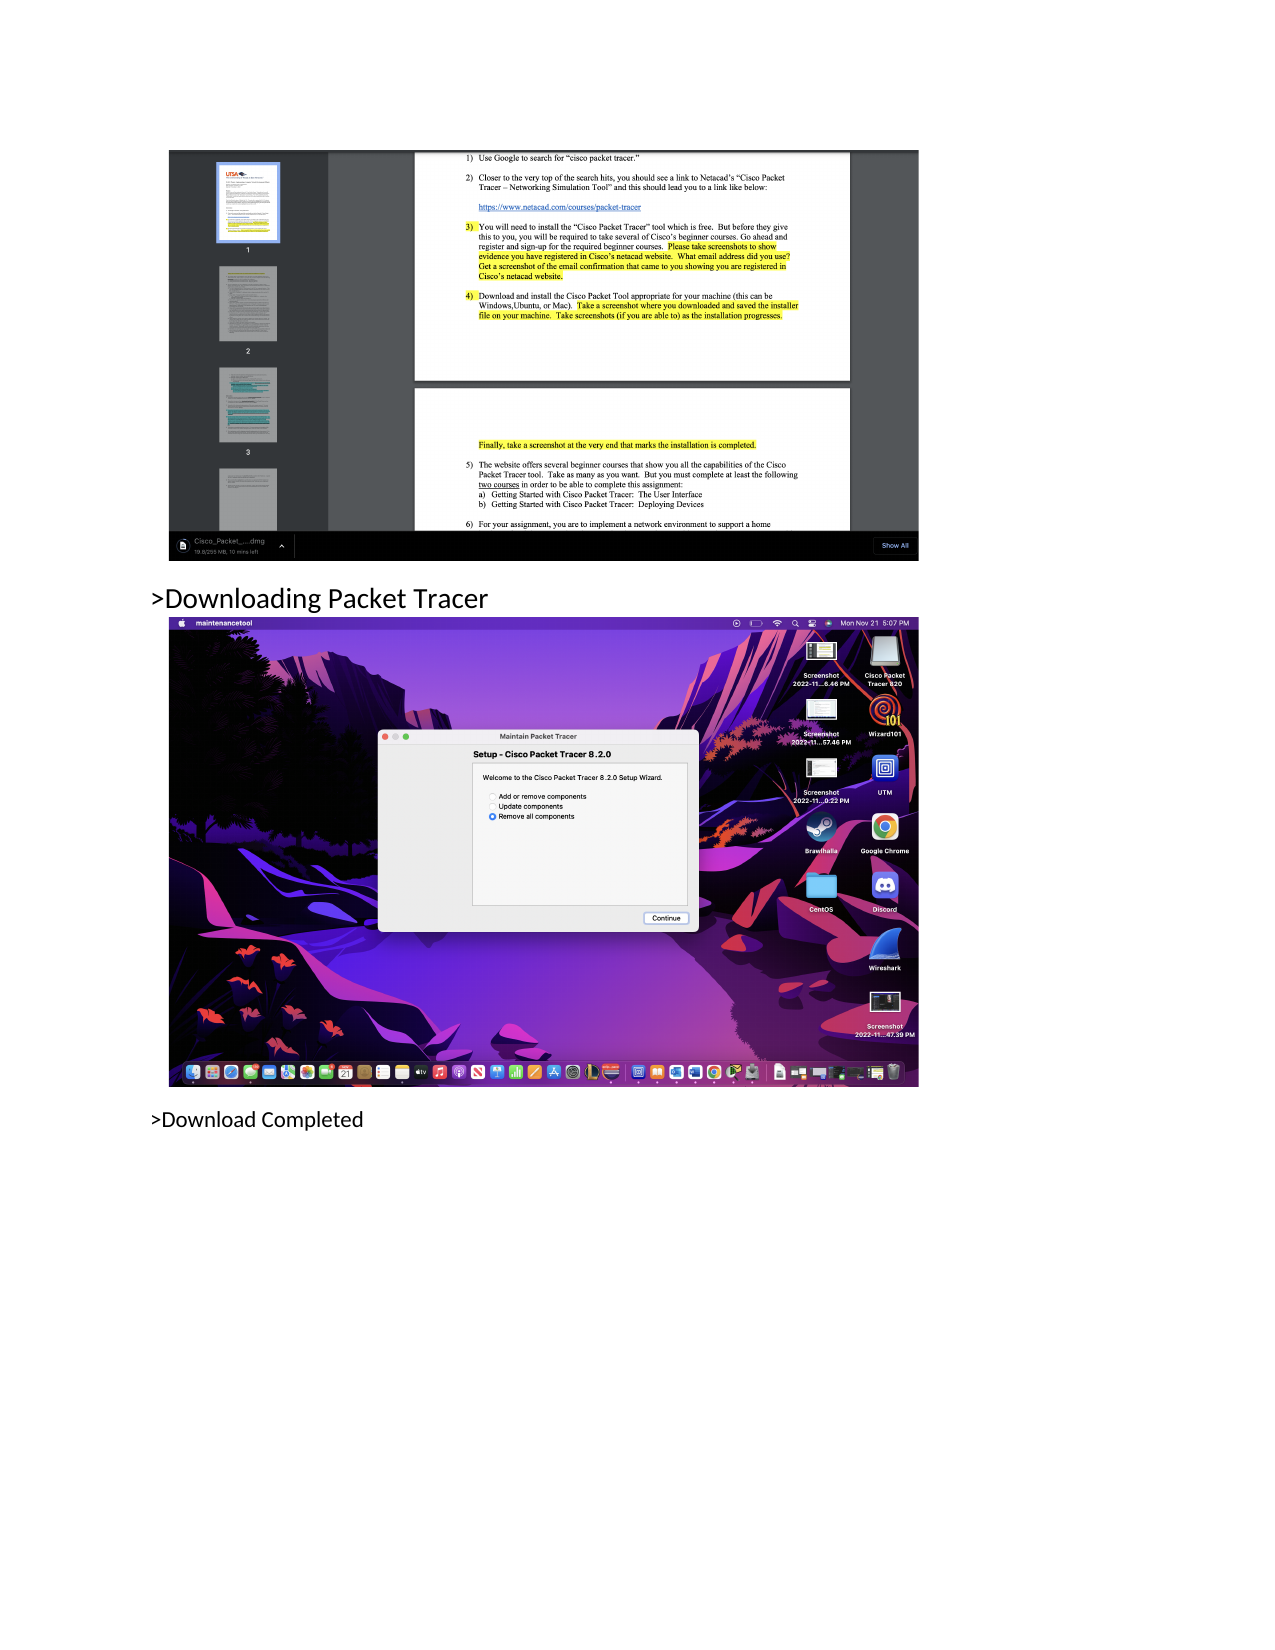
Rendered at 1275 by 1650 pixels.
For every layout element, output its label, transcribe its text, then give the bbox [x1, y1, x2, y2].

text >Downloading Packet Tracer [150, 580, 1125, 1086]
text >Download Completed [150, 1105, 1125, 1133]
